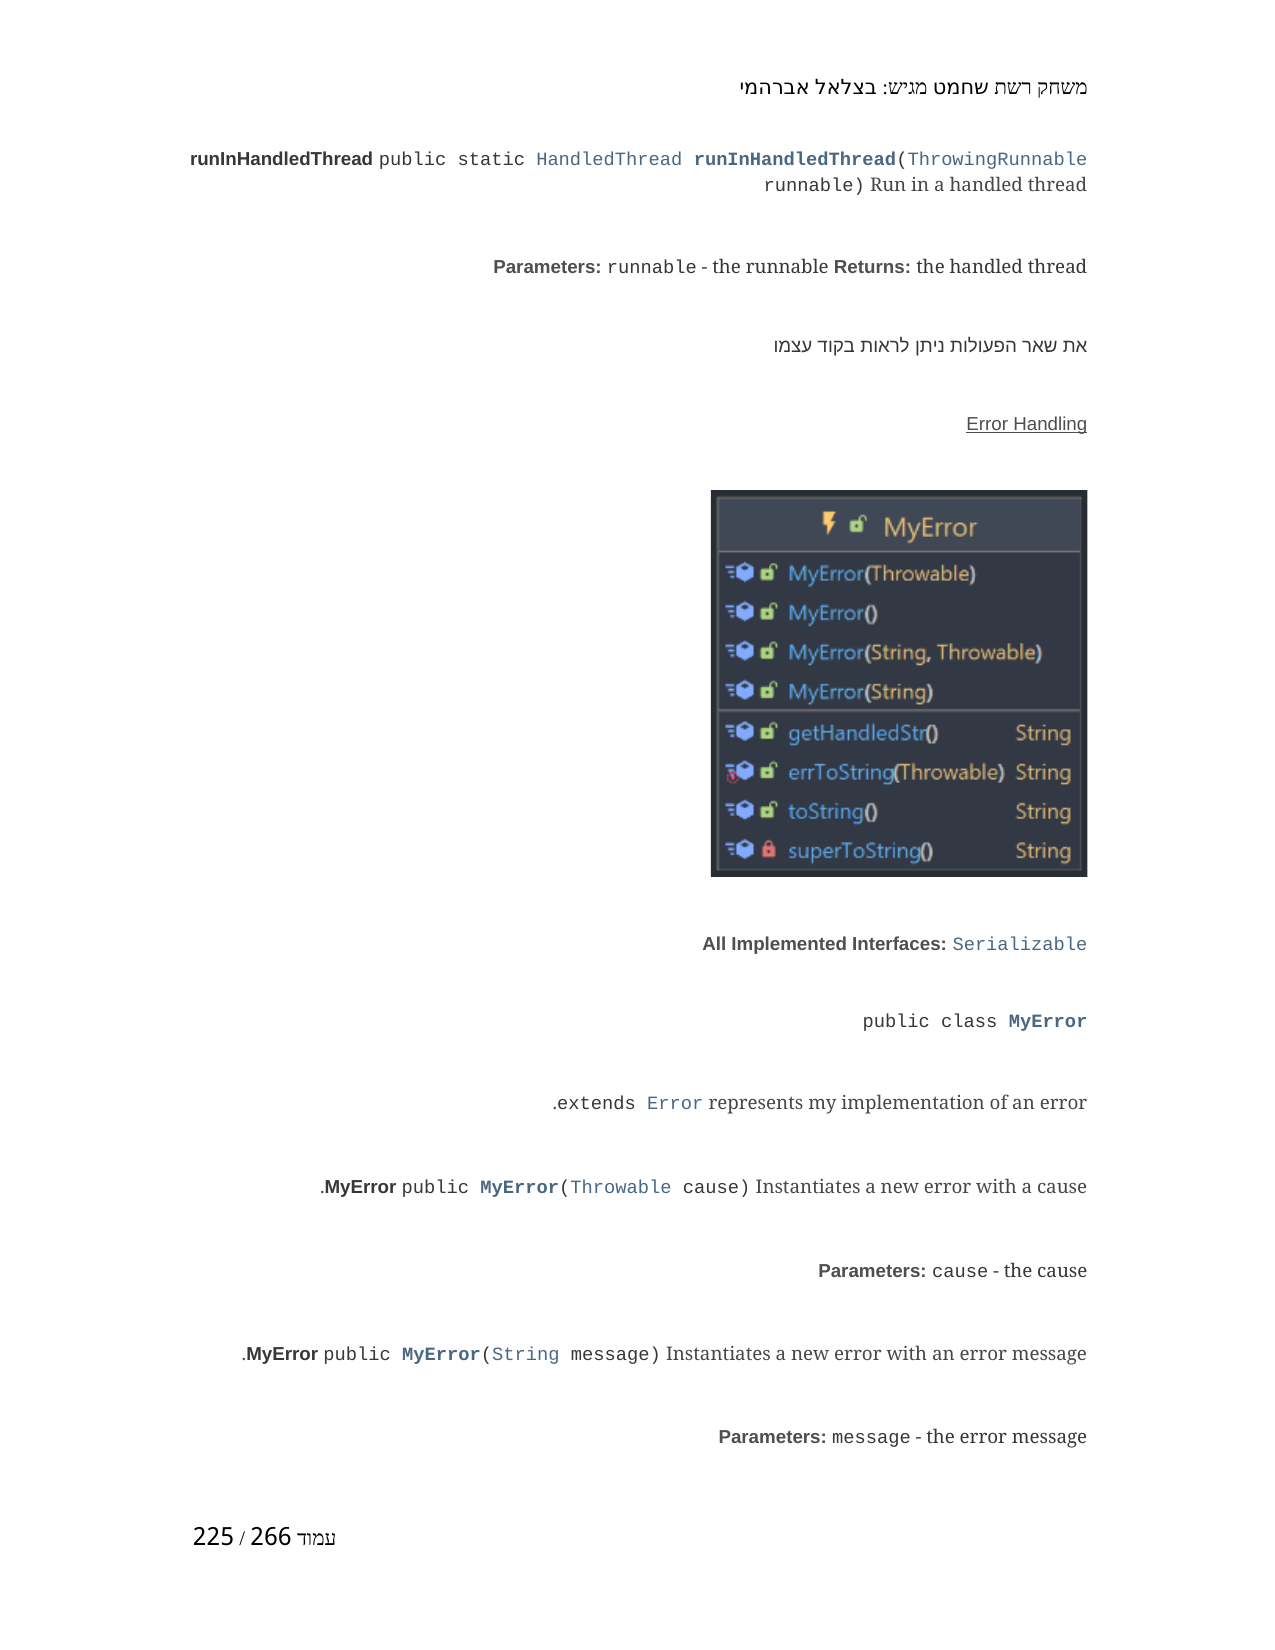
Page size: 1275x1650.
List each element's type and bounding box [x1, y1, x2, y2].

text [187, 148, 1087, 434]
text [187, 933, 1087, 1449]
picture [710, 490, 1088, 877]
